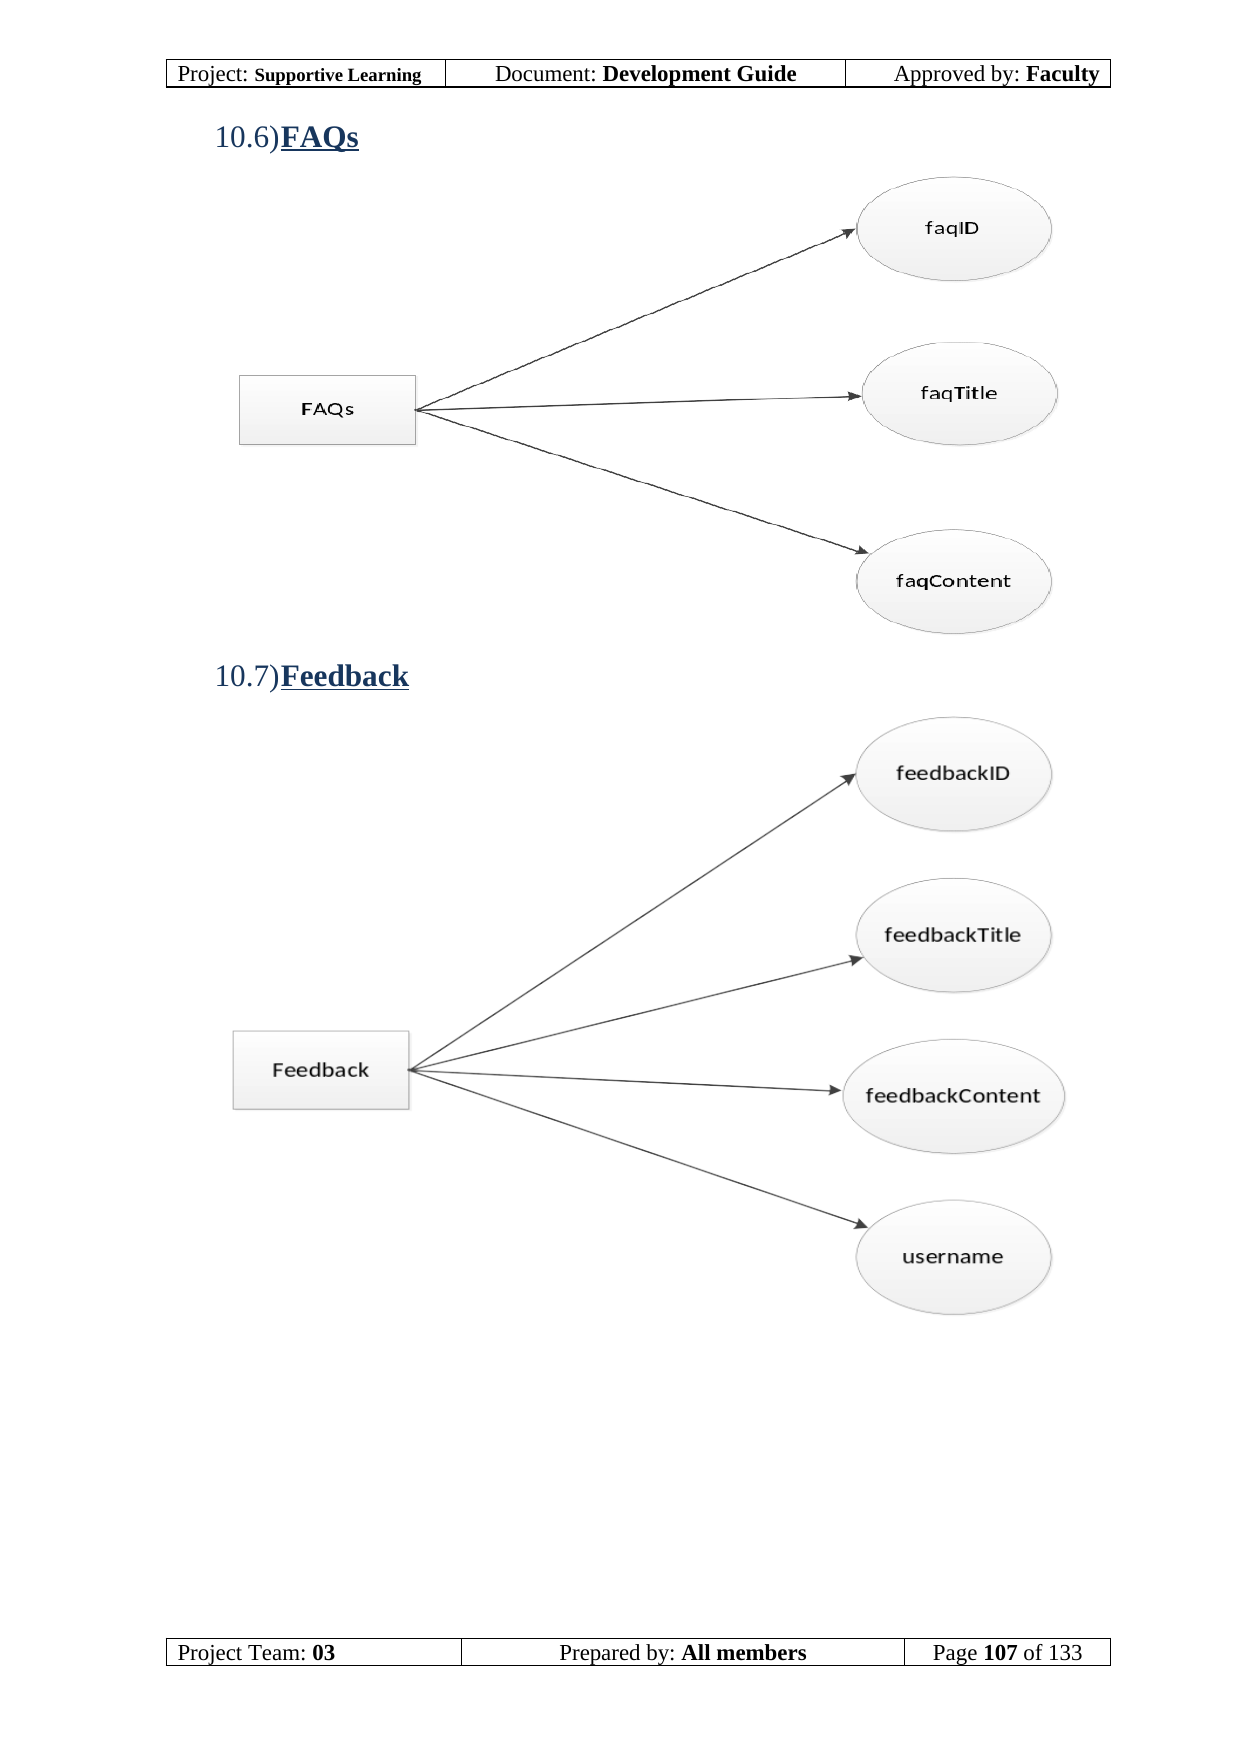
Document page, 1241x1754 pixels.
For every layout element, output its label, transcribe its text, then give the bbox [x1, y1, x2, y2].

text FAQs [214, 118, 1122, 154]
text Feedback [214, 657, 1122, 693]
